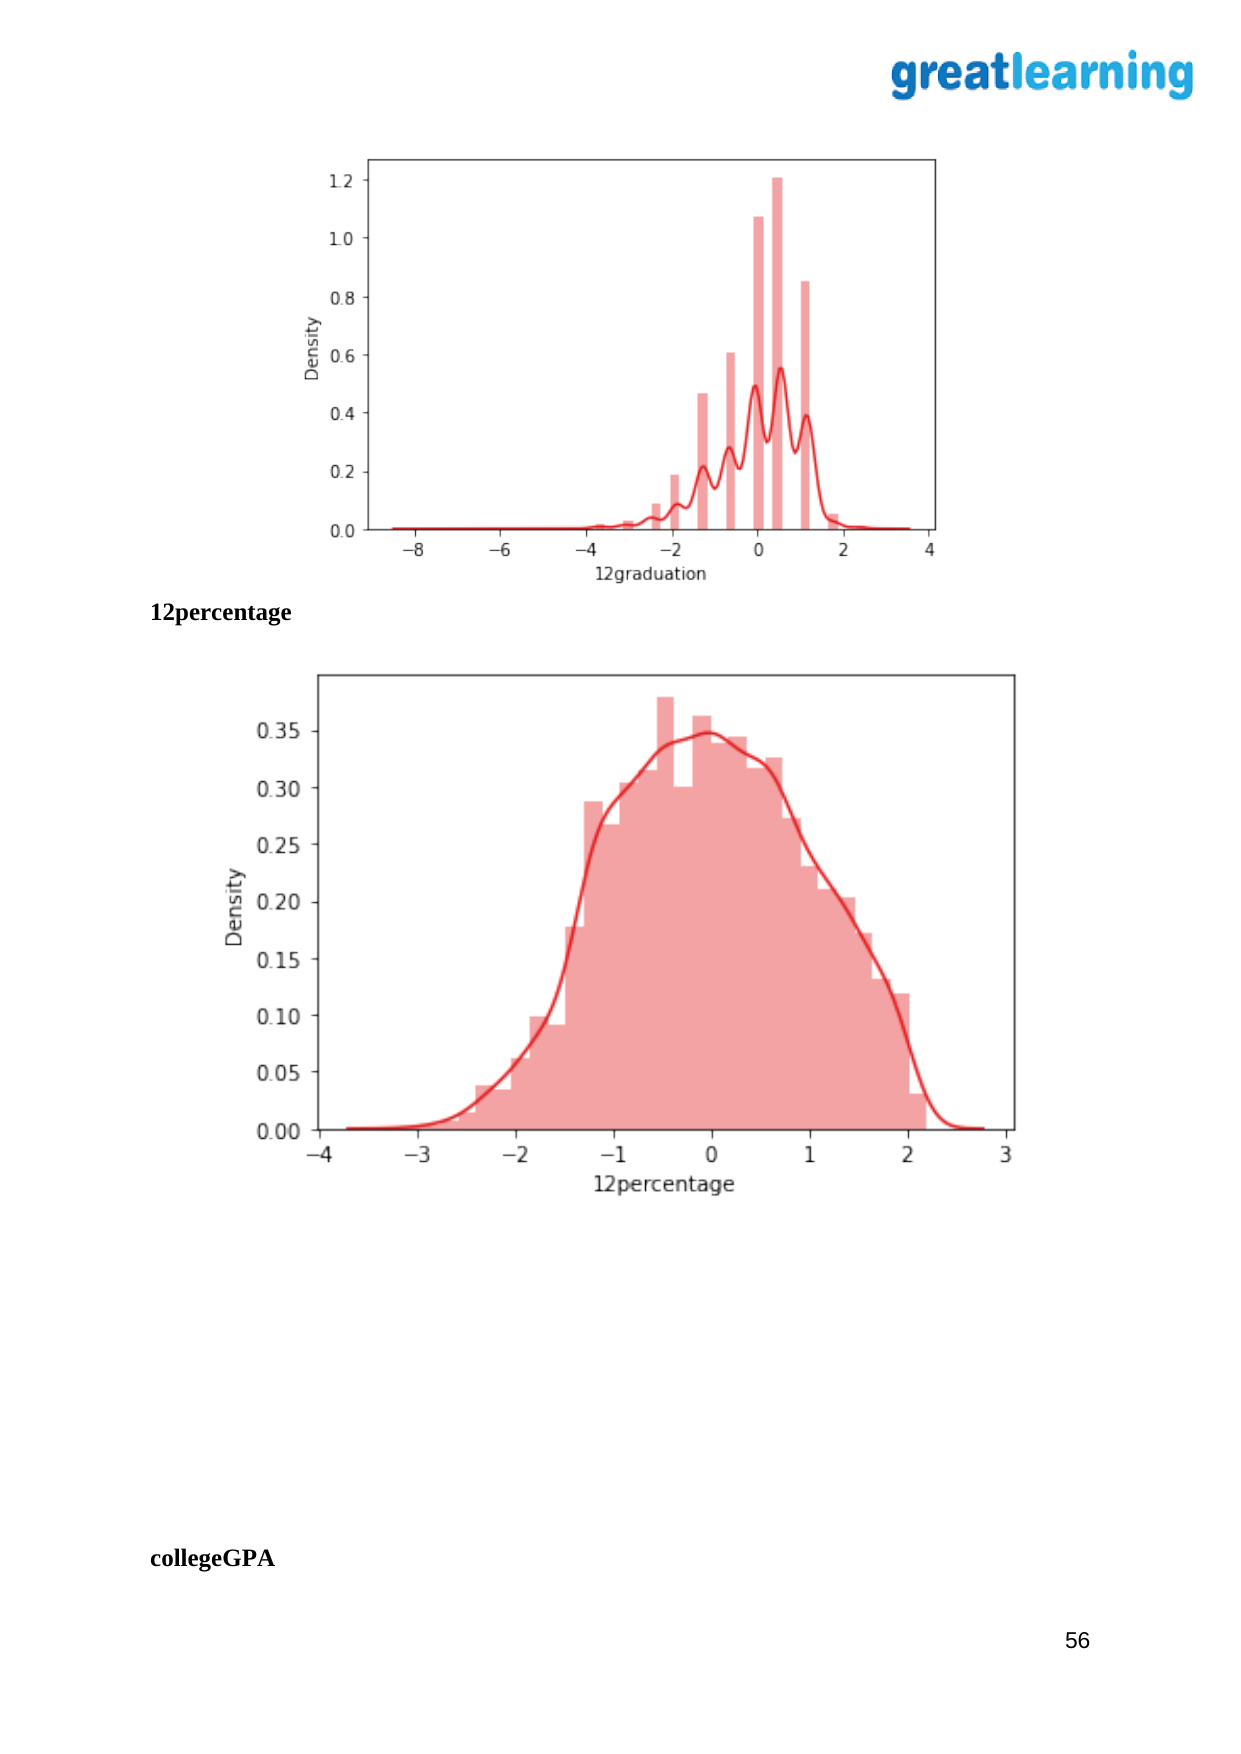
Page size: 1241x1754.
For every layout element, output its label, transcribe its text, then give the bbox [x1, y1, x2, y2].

text 12percentage [150, 597, 1090, 626]
text collegeGPA [150, 1543, 1090, 1572]
picture [881, 37, 1205, 113]
picture [211, 663, 1029, 1209]
picture [293, 150, 947, 594]
